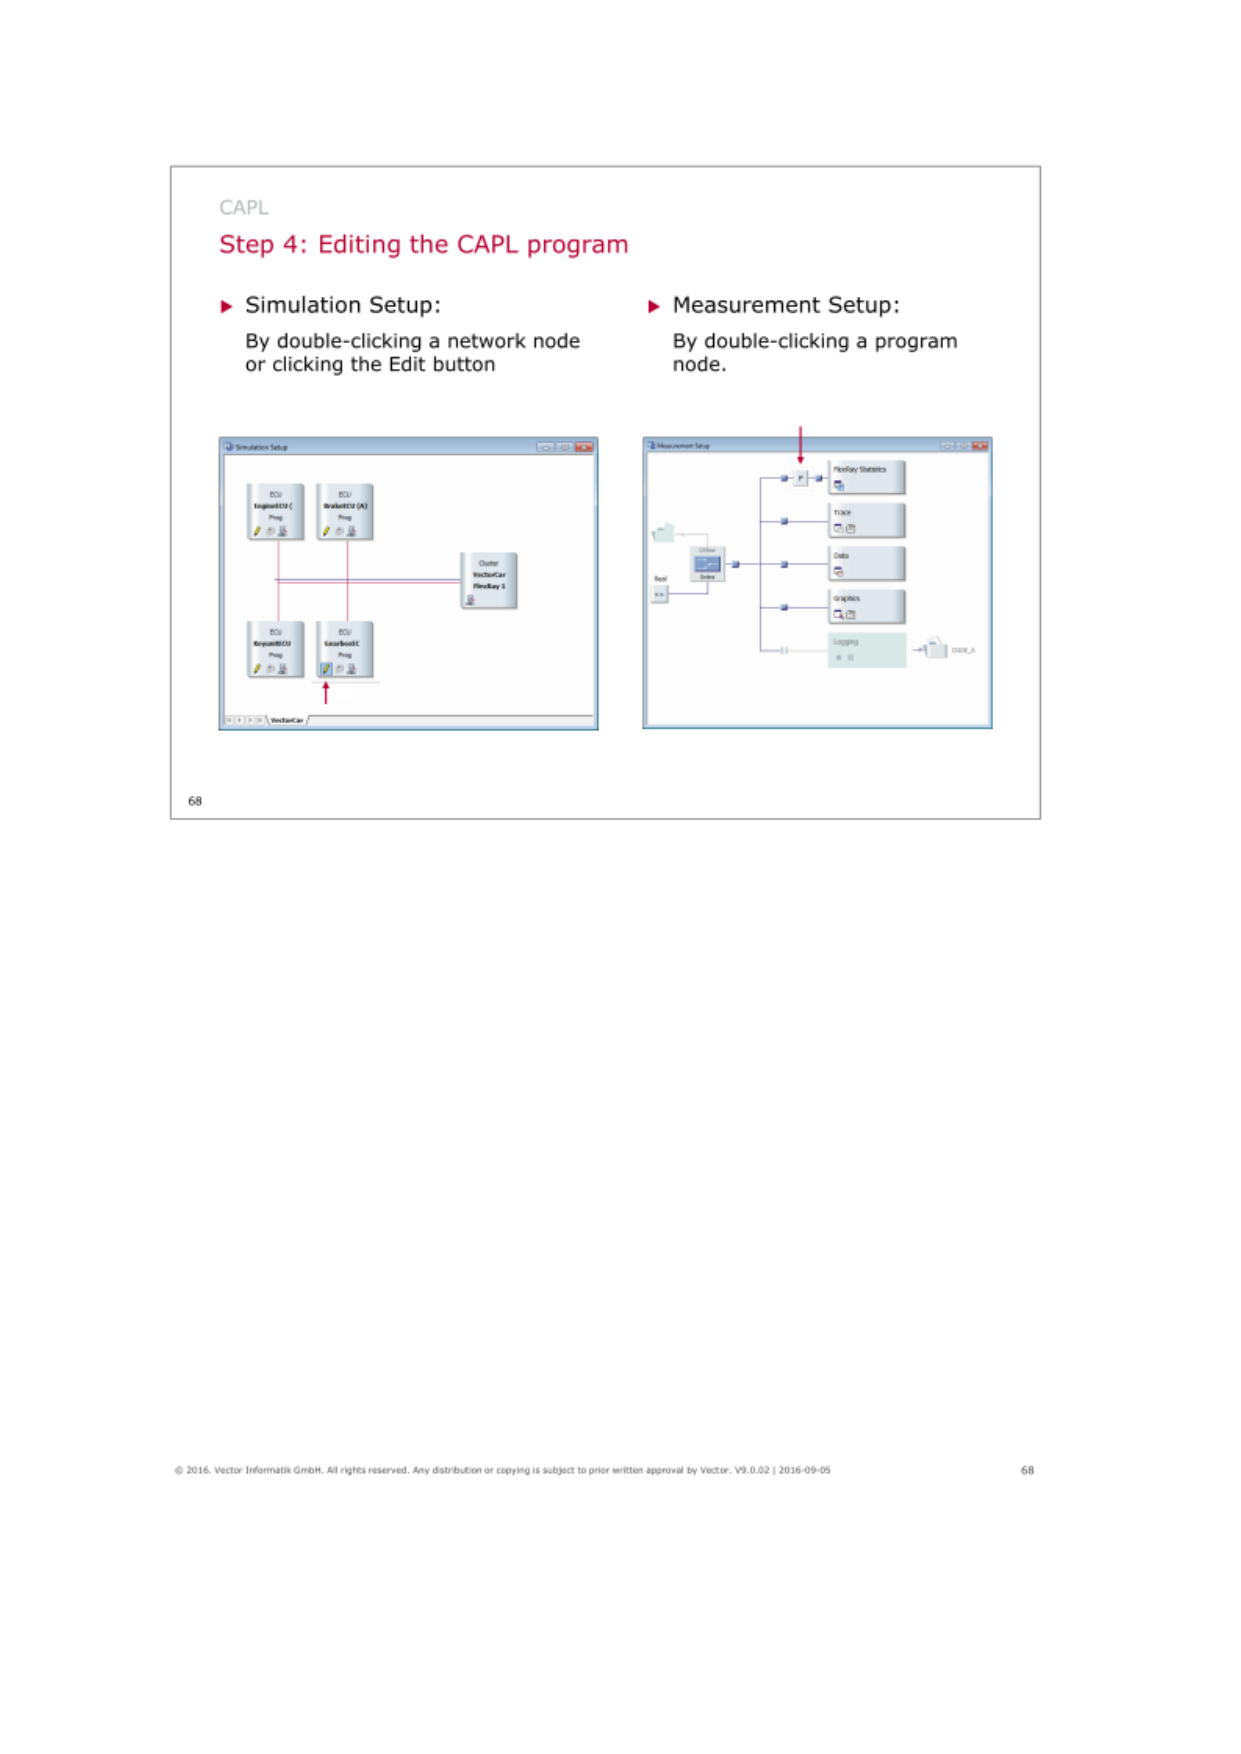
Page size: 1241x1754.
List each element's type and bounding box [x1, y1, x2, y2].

picture [150, 150, 1065, 1488]
